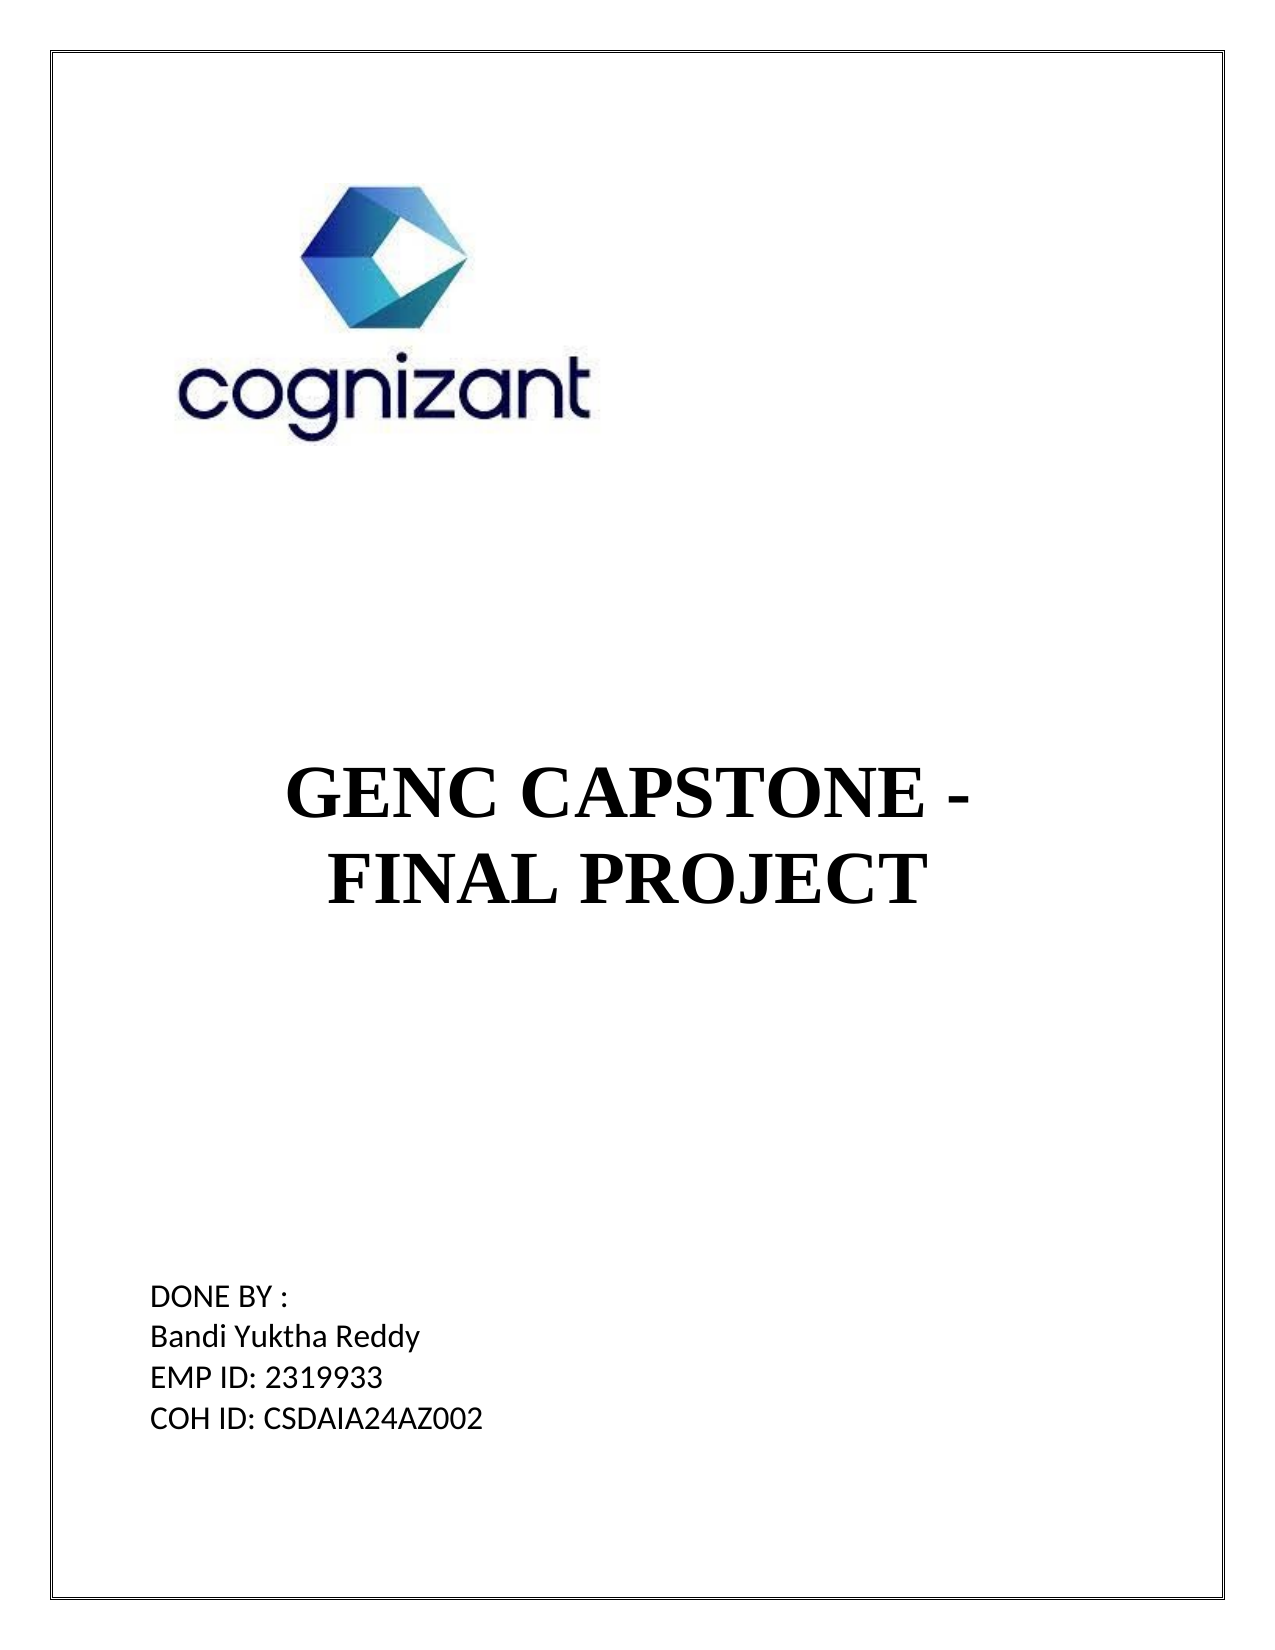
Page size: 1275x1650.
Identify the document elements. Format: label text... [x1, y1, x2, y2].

text GENC CAPSTONE - [150, 748, 1125, 834]
text DONE BY : [150, 1275, 1125, 1315]
picture [150, 183, 619, 446]
text Bandi Yuktha Reddy [150, 1315, 1125, 1356]
text EMP ID: 2319933 [150, 1356, 1125, 1397]
text FINAL PROJECT [150, 834, 1125, 920]
text COH ID: CSDAIA24AZ002 [150, 1397, 1125, 1438]
